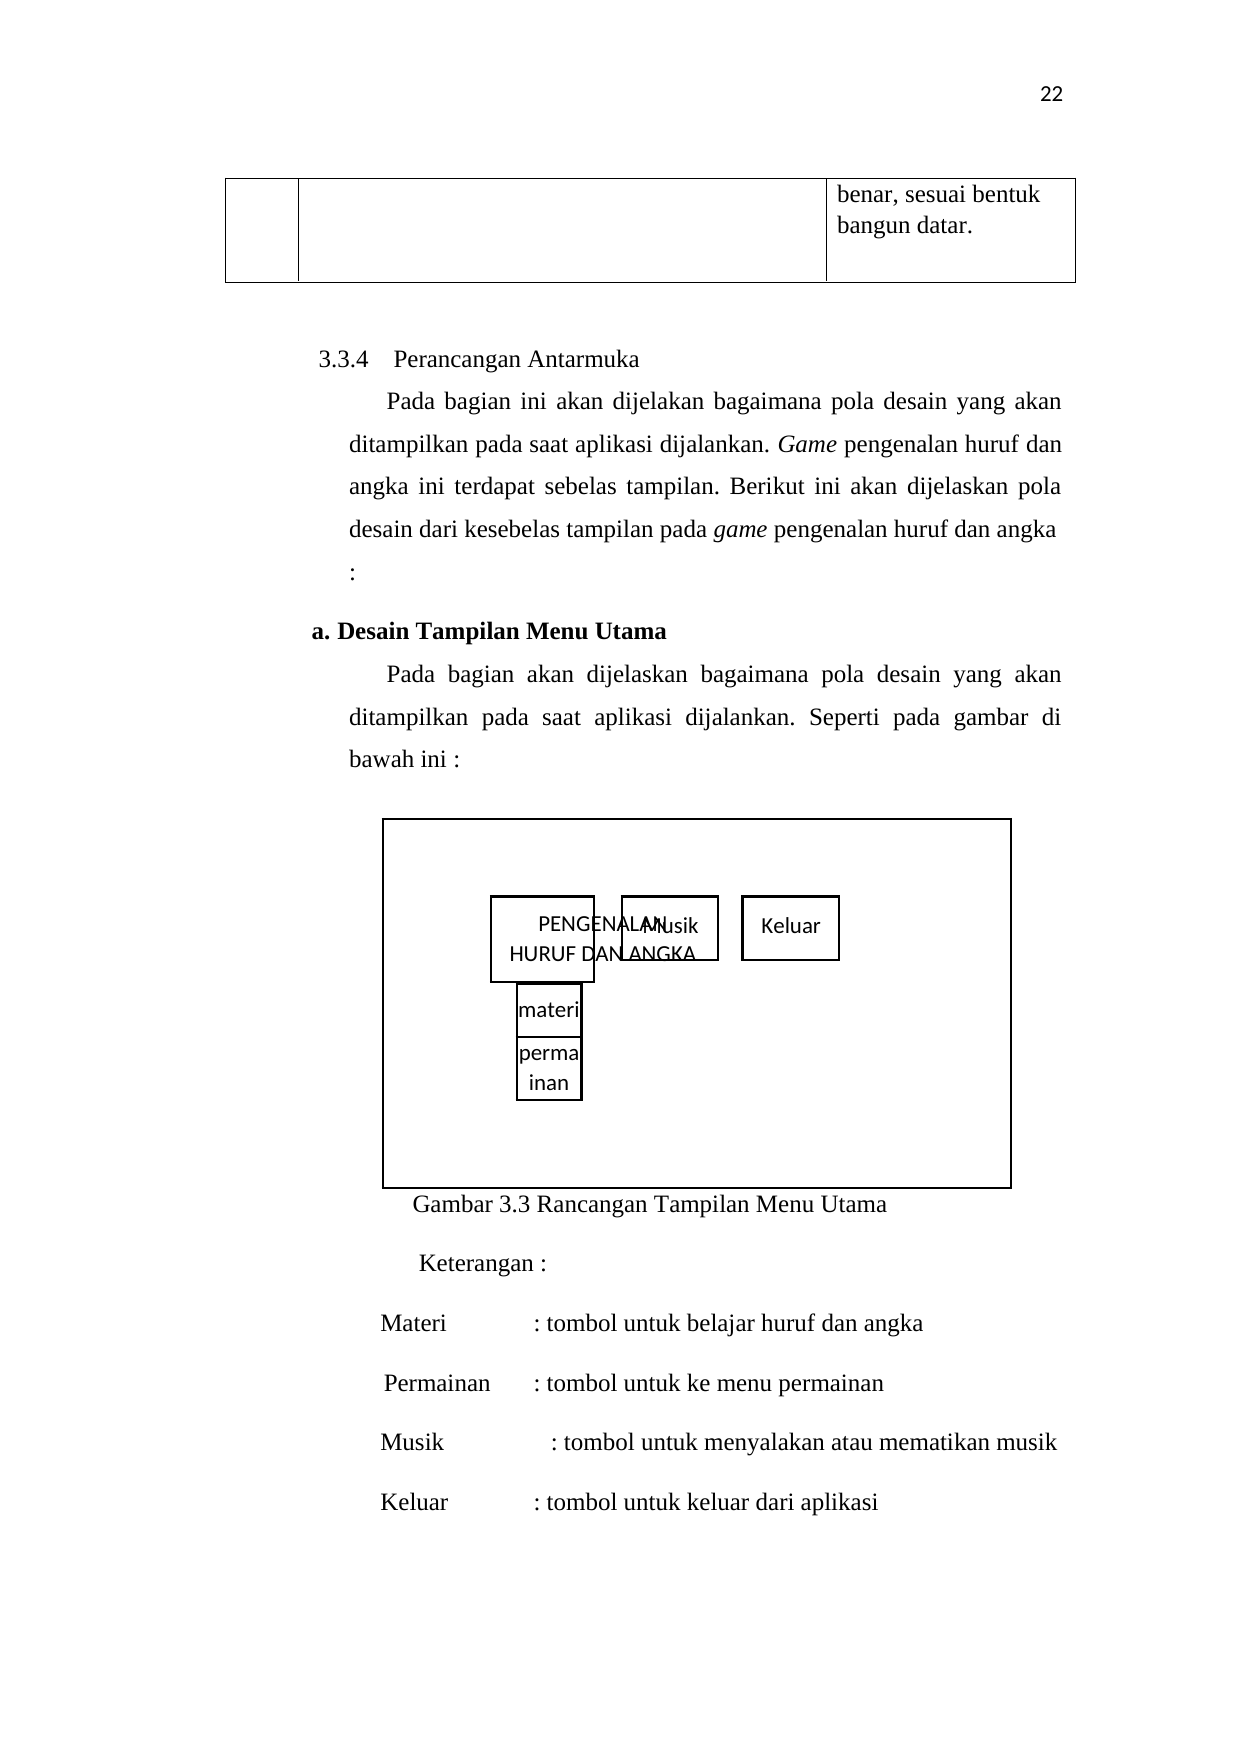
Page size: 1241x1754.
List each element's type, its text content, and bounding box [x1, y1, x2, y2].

text Pada bagian akan dijelaskan bagaimana pola desain yang akan ditampilkan pada saat aplikasi dijalankan. Seperti pada gambar di bawah ini : [349, 659, 1062, 773]
text Materi : tombol untuk belajar huruf dan angka [199, 1308, 1063, 1336]
text : [349, 557, 1062, 585]
table_cell benar, sesuai bentuk bangun datar. [827, 179, 1075, 281]
table_cell [226, 179, 298, 281]
text Keluar : tombol untuk keluar dari aplikasi [199, 1487, 1063, 1516]
text Pada bagian ini akan dijelakan bagaimana pola desain yang akan ditampilkan pada saat aplikasi dijalankan. Game pengenalan huruf dan angka ini terdapat sebelas tampilan. Berikut ini akan dijelaskan pola desain dari kesebelas tampilan pada game pengenalan huruf dan angka [349, 386, 1062, 543]
table_cell [299, 179, 826, 281]
text Permainan : tombol untuk ke menu permainan [199, 1368, 1063, 1396]
list Perancangan Antarmuka [318, 344, 1062, 372]
table_header [384, 820, 1010, 1187]
text Keterangan : [349, 1248, 1008, 1277]
subtitle Gambar 3.3 Rancangan Tampilan Menu Utama [349, 1189, 1008, 1218]
text Musik : tombol untuk menyalakan atau mematikan musik [199, 1427, 1063, 1456]
subtitle a. Desain Tampilan Menu Utama [311, 616, 1059, 645]
